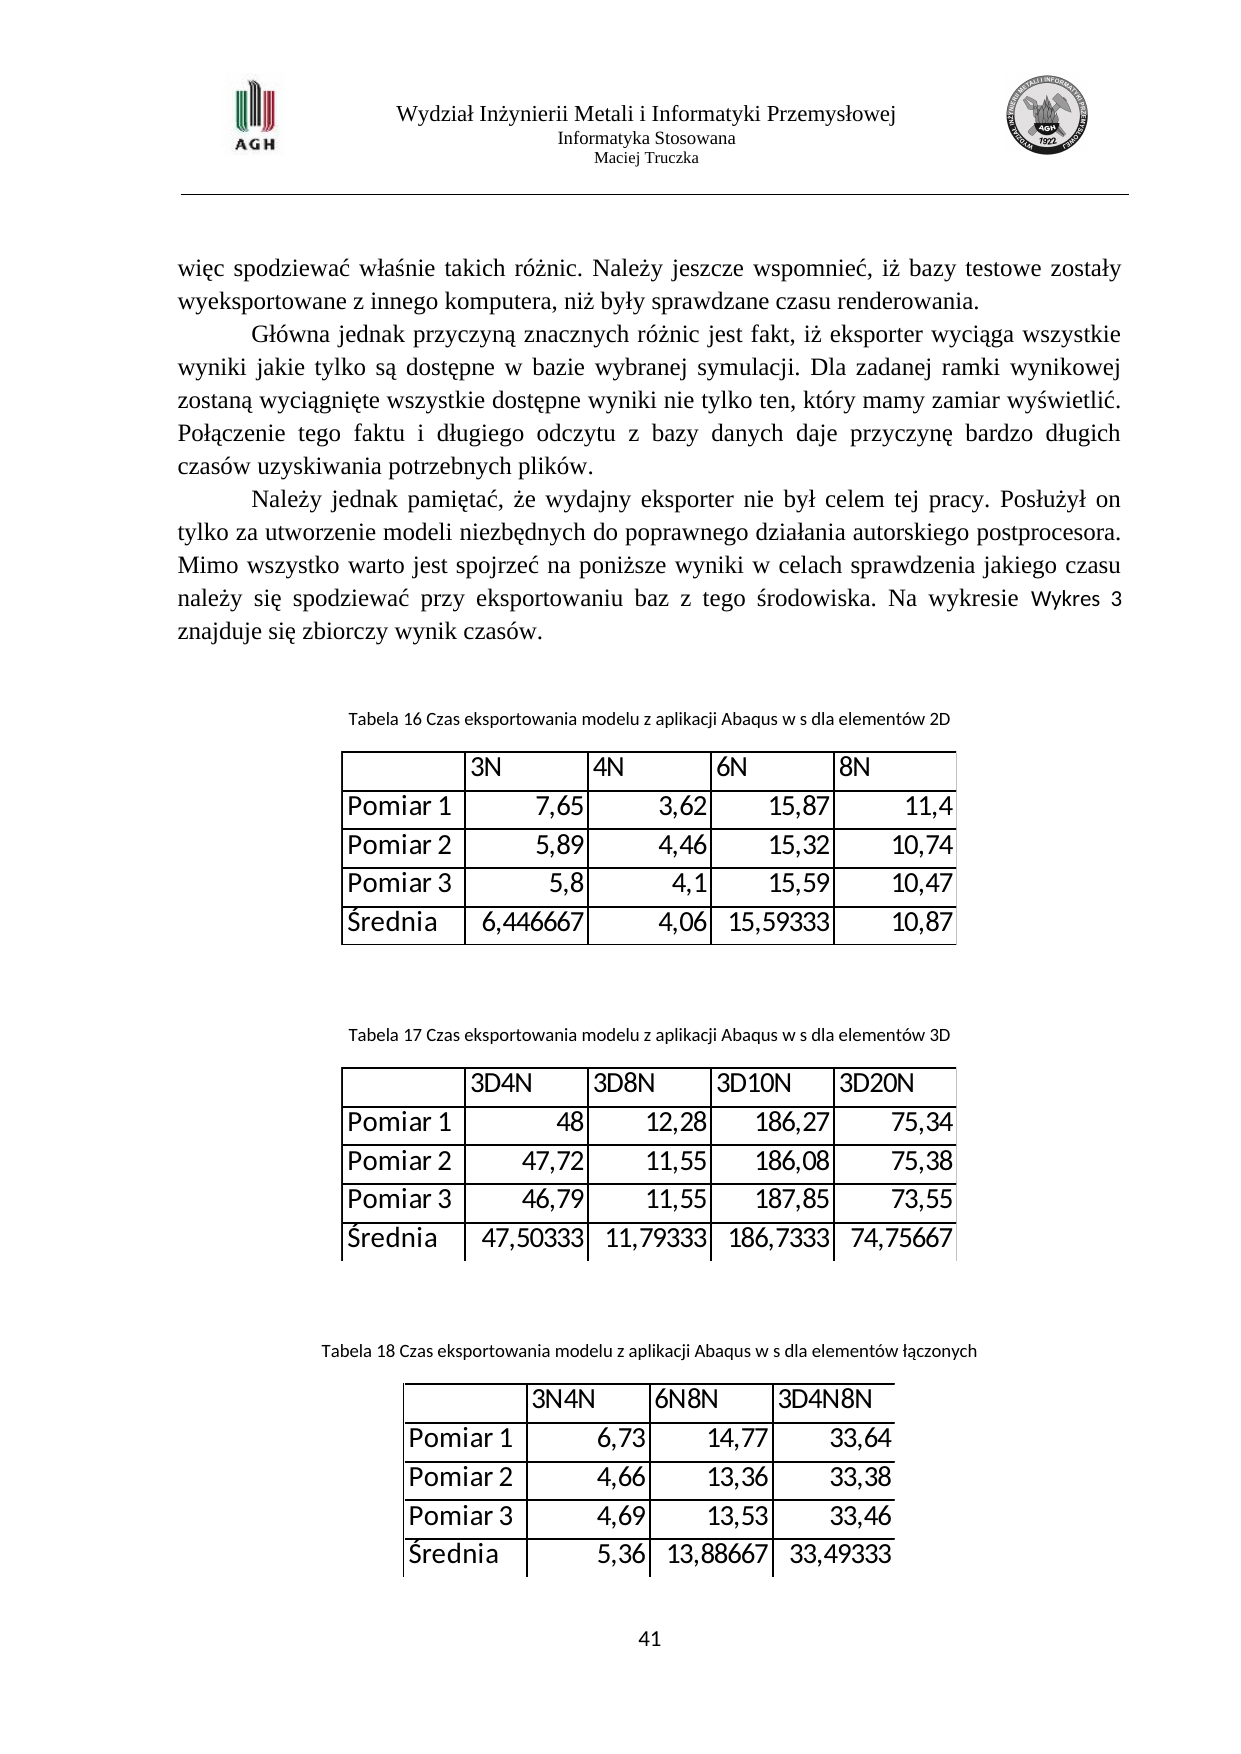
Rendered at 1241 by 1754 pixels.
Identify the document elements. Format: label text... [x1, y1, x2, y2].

text Tabela 17 Czas eksportowania modelu z aplikacji Abaqus w s dla elementów 3D [177, 1023, 1122, 1046]
text Tabela 18 Czas eksportowania modelu z aplikacji Abaqus w s dla elementów łączonych [177, 1339, 1122, 1362]
text Główna jednak przyczyną znacznych różnic jest fakt, iż eksporter wyciąga wszystkie wyniki jakie tylko są dostępne w bazie wybranej symulacji. Dla zadanej ramki wynikowej zostaną wyciągnięte wszystkie dostępne wyniki nie tylko ten, który mamy zamiar wyświetlić. Połączenie tego faktu i długiego odczytu z bazy danych daje przyczynę bardzo długich czasów uzyskiwania potrzebnych plików. [177, 319, 1122, 479]
text Tabela 16 Czas eksportowania modelu z aplikacji Abaqus w s dla elementów 2D [177, 707, 1122, 730]
picture [221, 73, 289, 157]
picture [1004, 73, 1089, 157]
